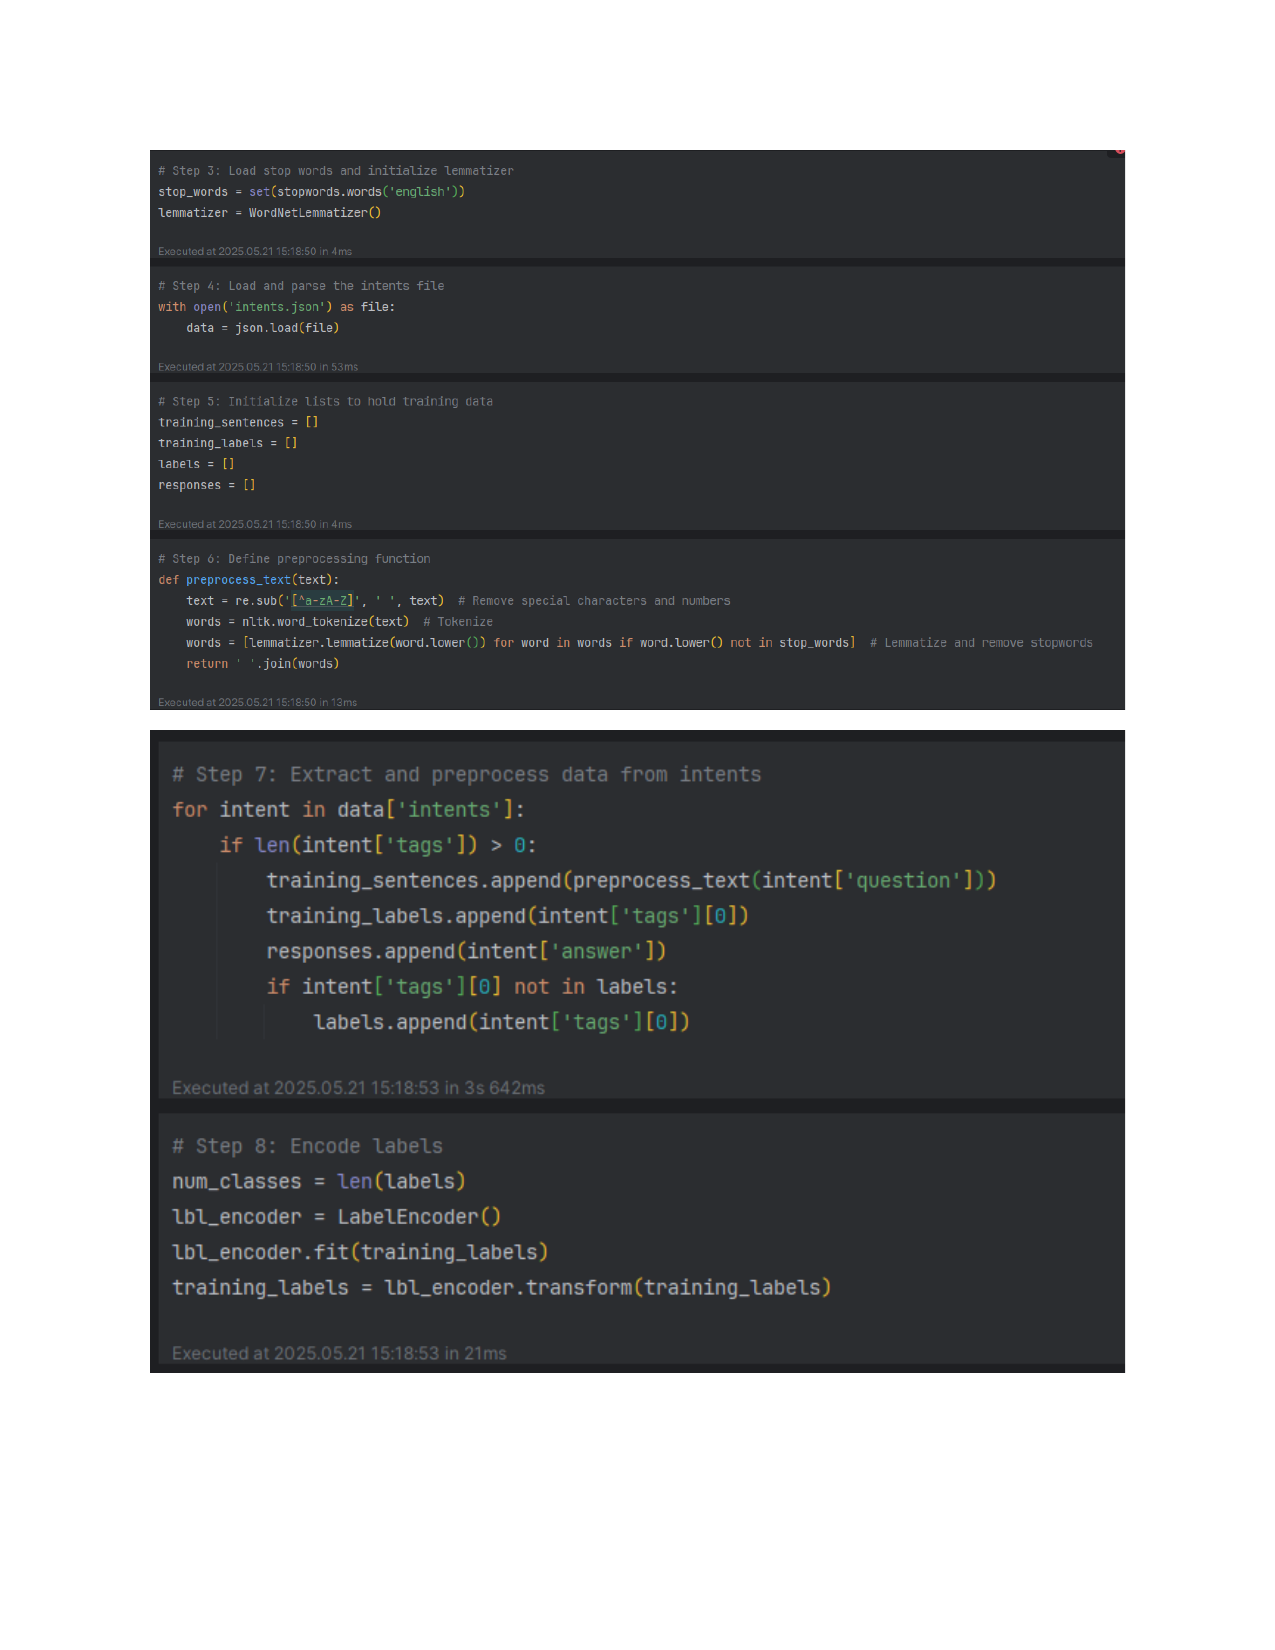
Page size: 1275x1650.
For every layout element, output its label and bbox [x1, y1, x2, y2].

picture [150, 730, 1125, 1373]
picture [150, 150, 1125, 710]
